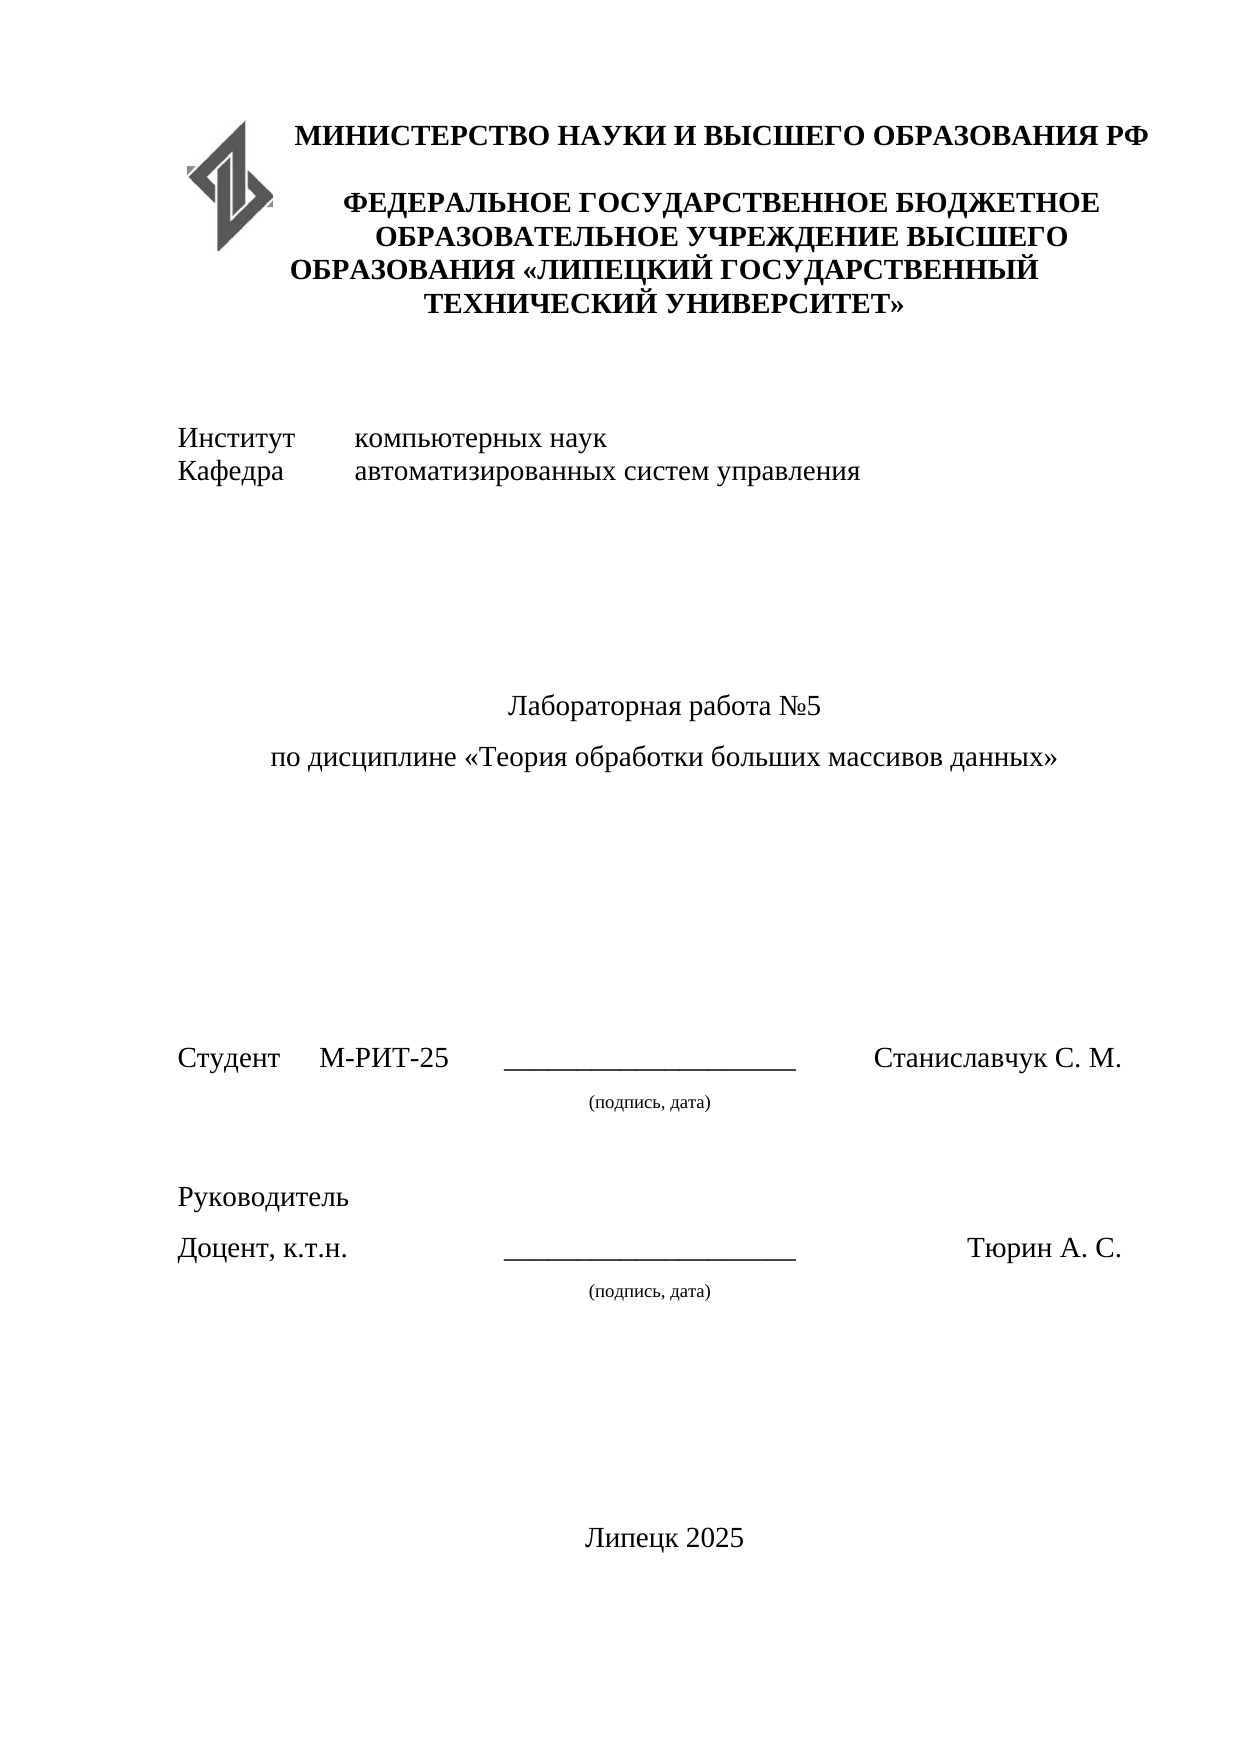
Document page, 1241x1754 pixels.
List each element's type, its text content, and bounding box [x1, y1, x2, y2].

text ФЕДЕРАЛЬНОЕ ГОСУДАРСТВЕННОЕ БЮДЖЕТНОЕ ОБРАЗОВАТЕЛЬНОЕ УЧРЕЖДЕНИЕ ВЫСШЕГО ОБРАЗОВАНИЯ «ЛИПЕЦКИЙ ГОСУДАРСТВЕННЫЙ ТЕХНИЧЕСКИЙ УНИВЕРСИТЕТ» [177, 185, 1152, 319]
text Институт компьютерных наук [177, 420, 1152, 453]
text (подпись, дата) [177, 1091, 1152, 1112]
text Липецк 2025 [177, 1520, 1152, 1553]
text (подпись, дата) [177, 1280, 1152, 1302]
text МИНИСТЕРСТВО НАУКИ И ВЫСШЕГО ОБРАЗОВАНИЯ РФ [177, 118, 1152, 152]
text по дисциплине «Теория обработки больших массивов данных» [177, 739, 1152, 772]
text Кафедра автоматизированных систем управления [177, 453, 1152, 487]
text Доцент, к.т.н. ____________________ Тюрин А. С. [177, 1230, 1152, 1263]
text Лабораторная работа №5 [177, 688, 1152, 722]
text Студент М-РИТ-25 ____________________ Станиславчук С. М. [177, 1041, 1152, 1074]
text Руководитель [177, 1179, 1152, 1213]
